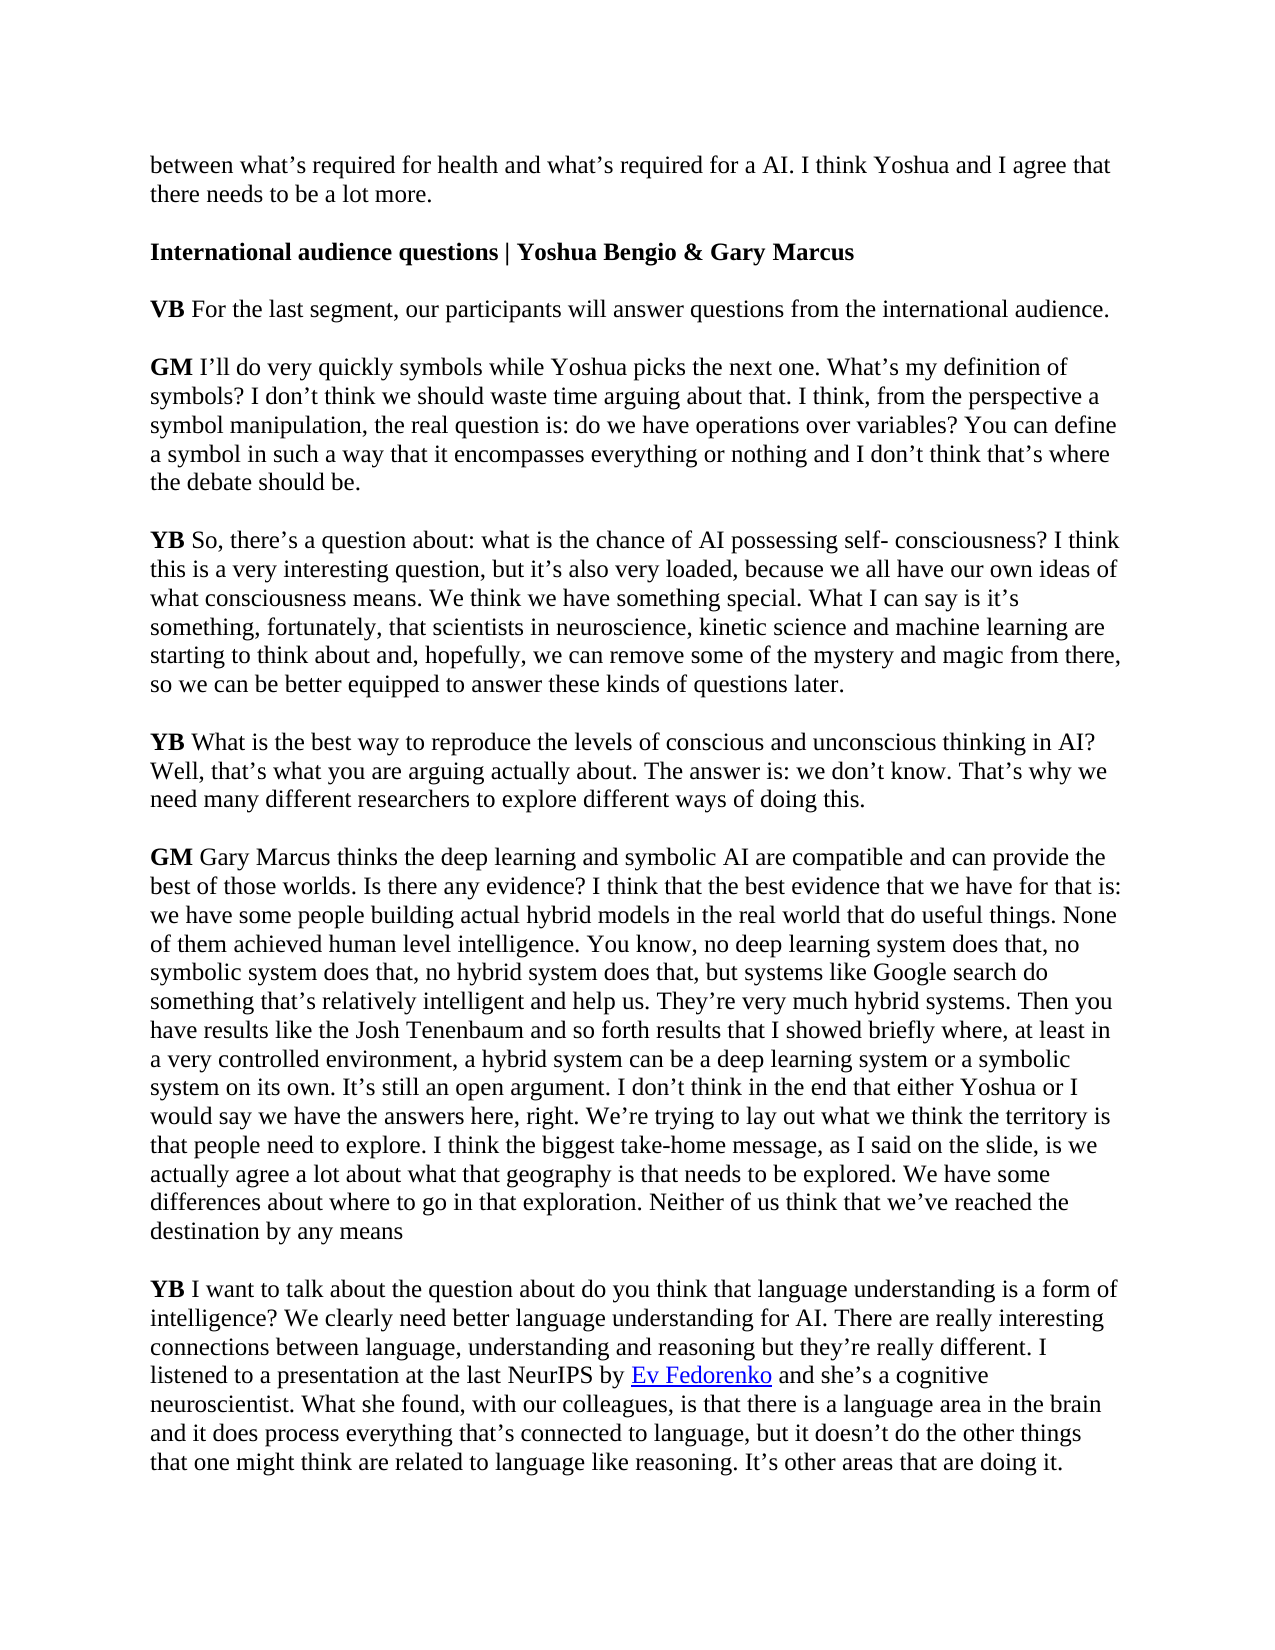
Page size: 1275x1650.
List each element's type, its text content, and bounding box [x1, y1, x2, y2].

text YB So, there’s a question about: what is the chance of AI possessing self- consciousness? I think this is a very interesting question, but it’s also very loaded, because we all have our own ideas of what consciousness means. We think we have something special. What I can say is it’s something, fortunately, that scientists in neuroscience, kinetic science and machine learning are starting to think about and, hopefully, we can remove some of the mystery and magic from there, so we can be better equipped to answer these kinds of questions later. [150, 525, 1125, 698]
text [150, 150, 1125, 207]
text VB For the last segment, our participants will answer questions from the international audience. [150, 294, 1125, 323]
text YB What is the best way to reproduce the levels of conscious and unconscious thinking in AI? Well, that’s what you are arguing actually about. The answer is: we don’t know. That’s why we need many different researchers to explore different ways of doing this. [150, 727, 1125, 813]
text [150, 1274, 1125, 1475]
text International audience questions | Yoshua Bengio & Gary Marcus [150, 237, 1125, 265]
text GM I’ll do very quickly symbols while Yoshua picks the next one. What’s my definition of symbols? I don’t think we should waste time arguing about that. I think, from the perspective a symbol manipulation, the real question is: do we have operations over variables? You can define a symbol in such a way that it encompasses everything or nothing and I don’t think that’s where the debate should be. [150, 352, 1125, 496]
text GM Gary Marcus thinks the deep learning and symbolic AI are compatible and can provide the best of those worlds. Is there any evidence? I think that the best evidence that we have for that is: we have some people building actual hybrid models in the real world that do useful things. None of them achieved human level intelligence. You know, no deep learning system does that, no symbolic system does that, no hybrid system does that, but systems like Google search do something that’s relatively intelligent and help us. They’re very much hybrid systems. Then you have results like the Josh Tenenbaum and so forth results that I showed briefly where, at least in a very controlled environment, a hybrid system can be a deep learning system or a symbolic system on its own. It’s still an open argument. I don’t think in the end that either Yoshua or I would say we have the answers here, right. We’re trying to lay out what we think the territory is that people need to explore. I think the biggest take-home message, as I said on the slide, is we actually agree a lot about what that geography is that needs to be explored. We have some differences about where to go in that exploration. Neither of us think that we’ve reached the destination by any means [150, 842, 1125, 1245]
